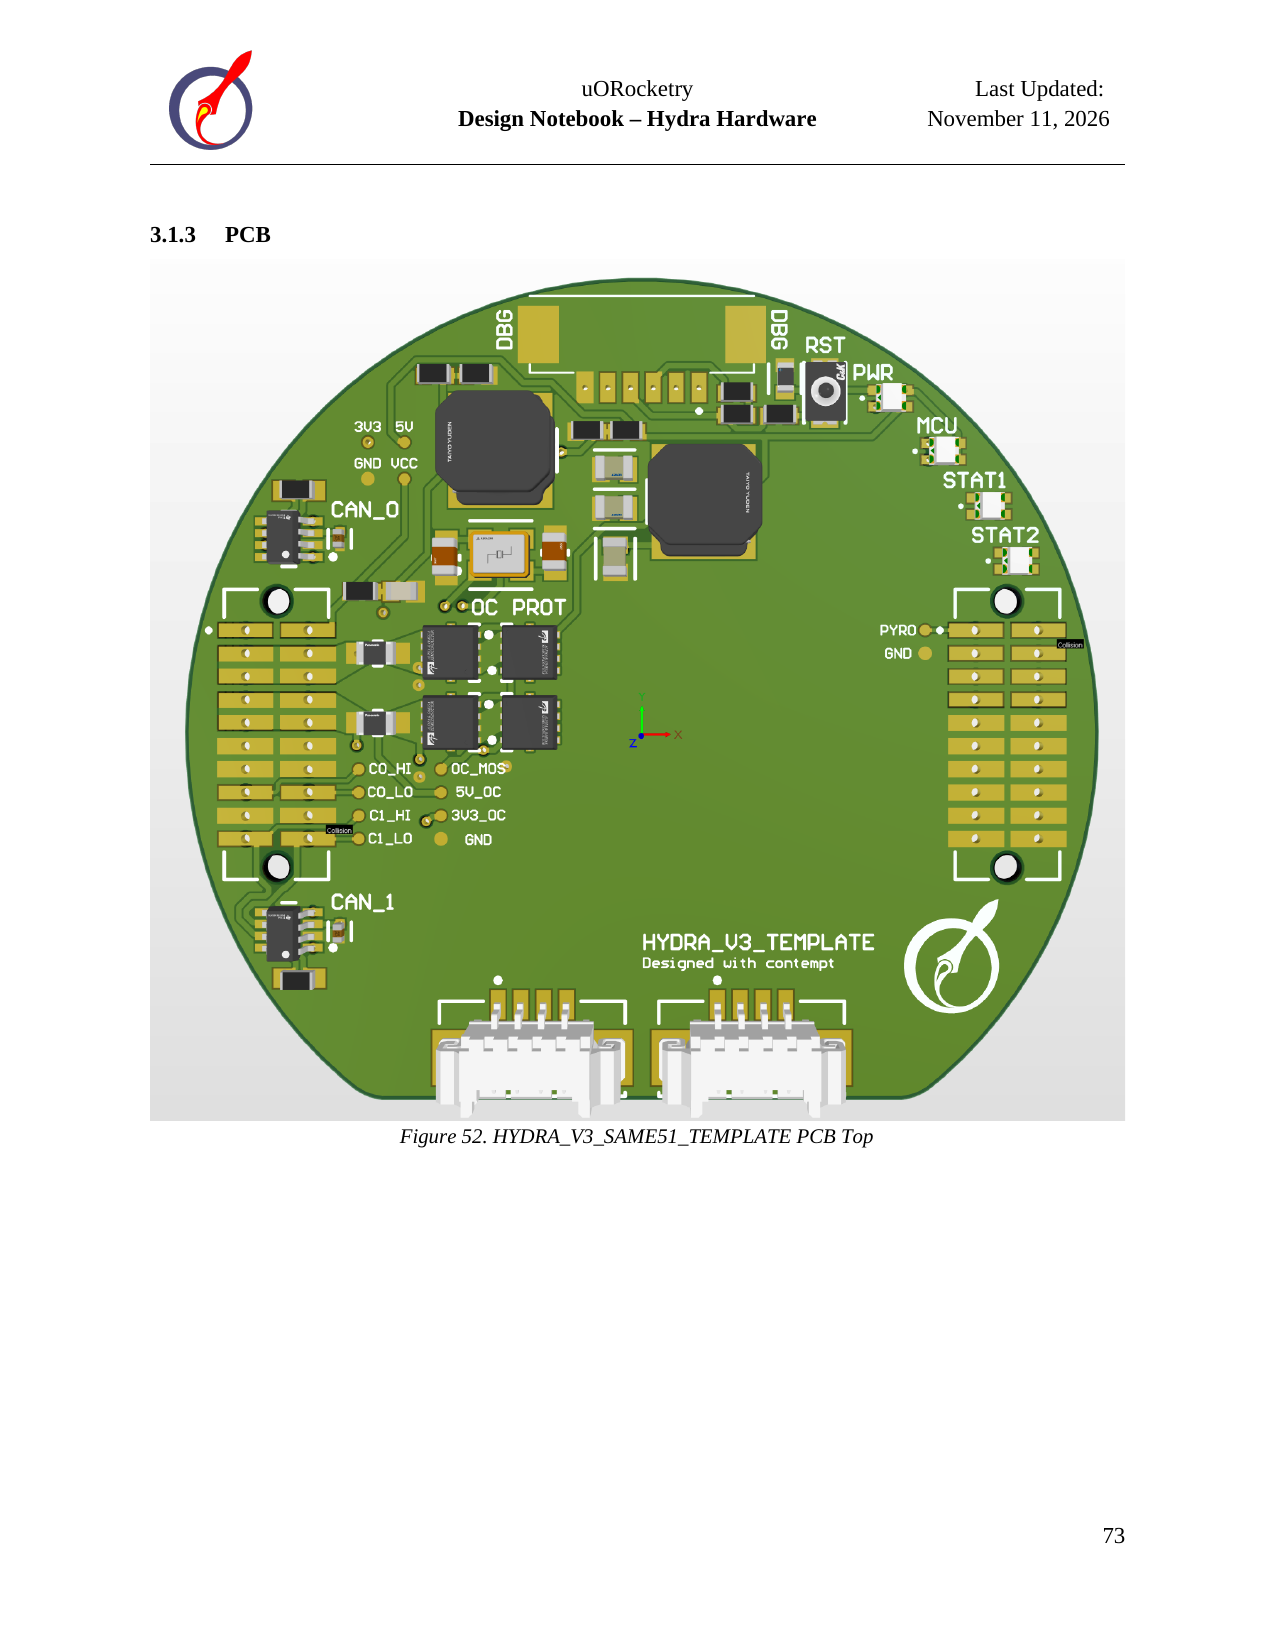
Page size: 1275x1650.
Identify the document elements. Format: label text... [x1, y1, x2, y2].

text Figure 52. HYDRA_V3_SAME51_TEMPLATE PCB Top [150, 1124, 1125, 1148]
picture [165, 46, 258, 152]
picture [150, 259, 1125, 1121]
subtitle PCB [150, 221, 1125, 247]
